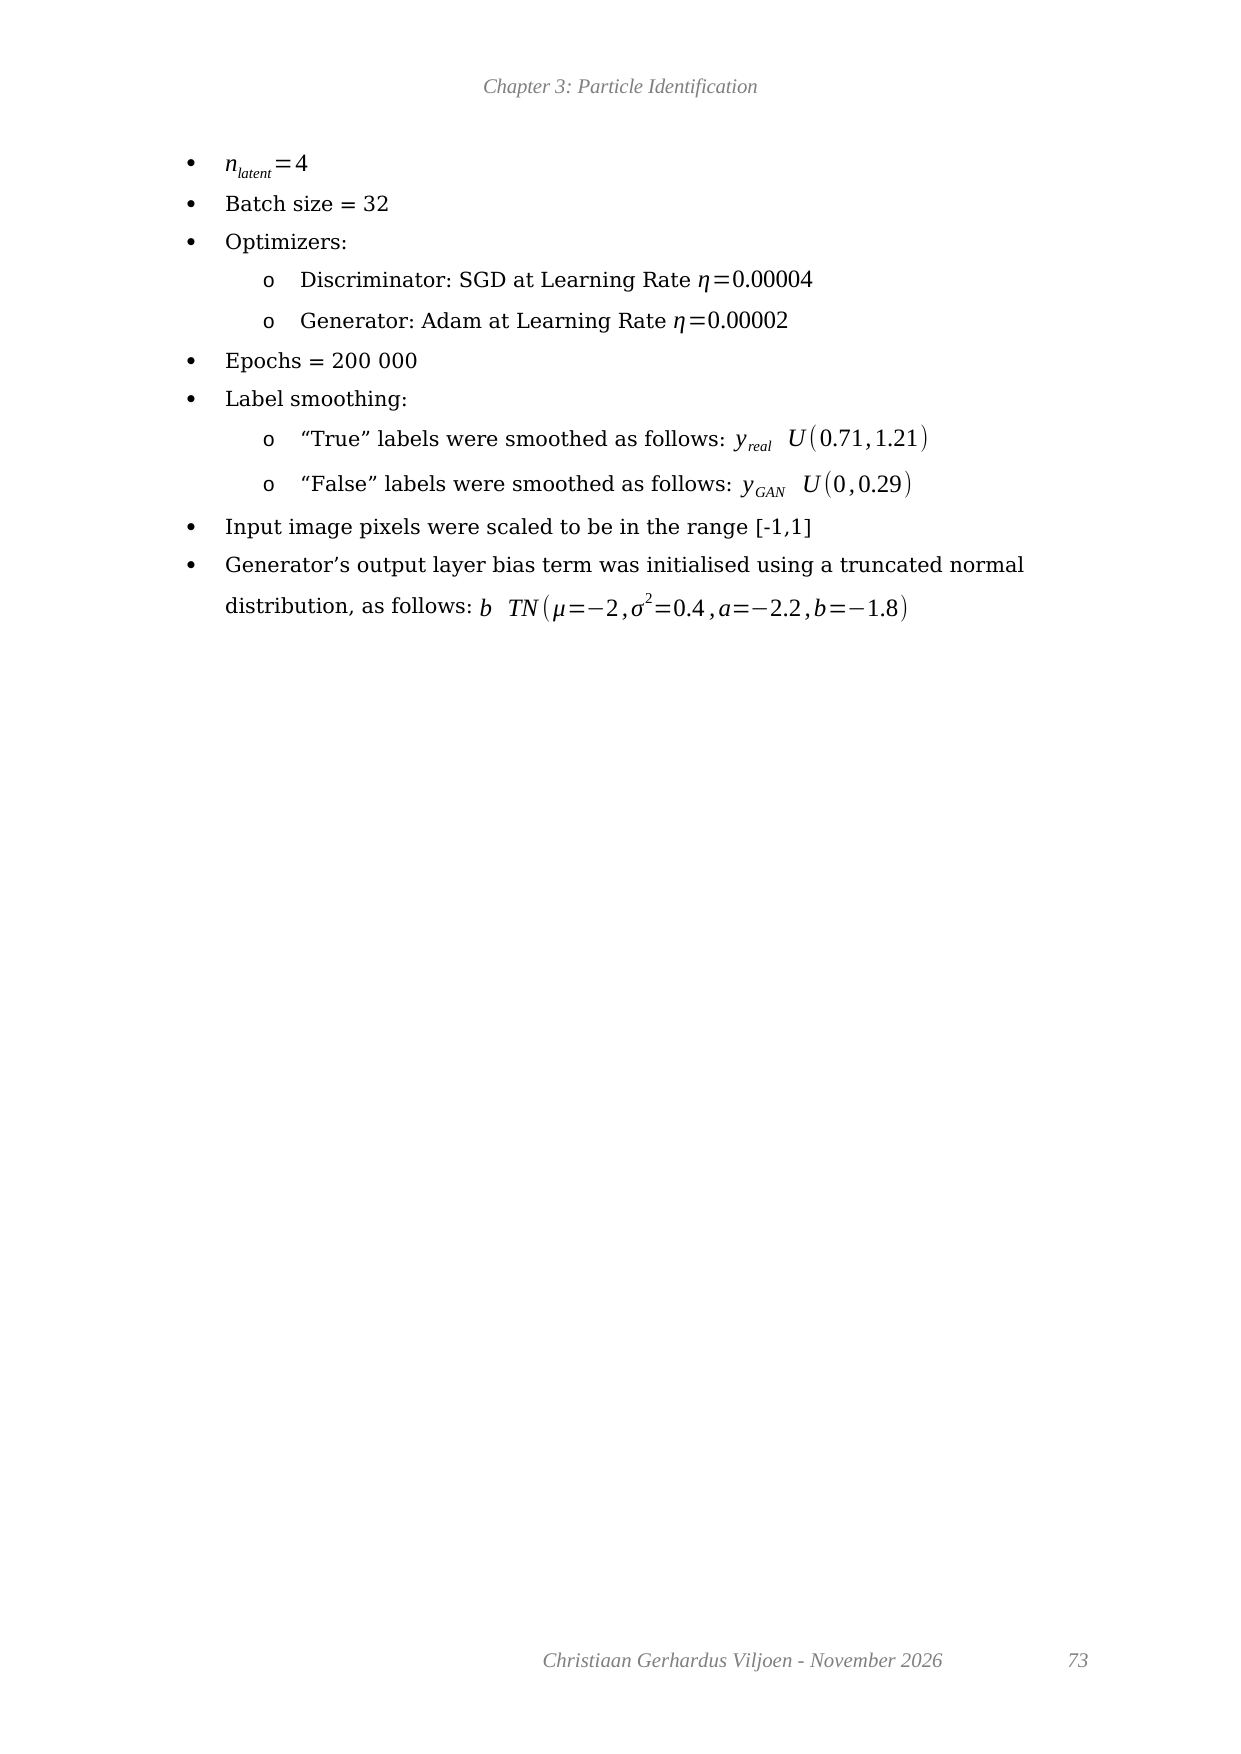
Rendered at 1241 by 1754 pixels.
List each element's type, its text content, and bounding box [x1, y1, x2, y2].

list Generator’s output layer bias term was initialised using a truncated normal distribution, as follows: [187, 552, 1090, 622]
list Batch size = 32 [187, 191, 1090, 216]
list Epochs = 200 000 [187, 348, 1090, 373]
list Discriminator: SGD at Learning Rate [262, 266, 1090, 294]
list “False” labels were smoothed as follows: [262, 469, 1090, 501]
list Input image pixels were scaled to be in the range [-1,1] [187, 514, 1090, 539]
list Generator: Adam at Learning Rate [262, 307, 1090, 335]
list Optimizers: [187, 228, 1090, 253]
list “True” labels were smoothed as follows: [262, 423, 1090, 455]
list Label smoothing: [187, 386, 1090, 411]
